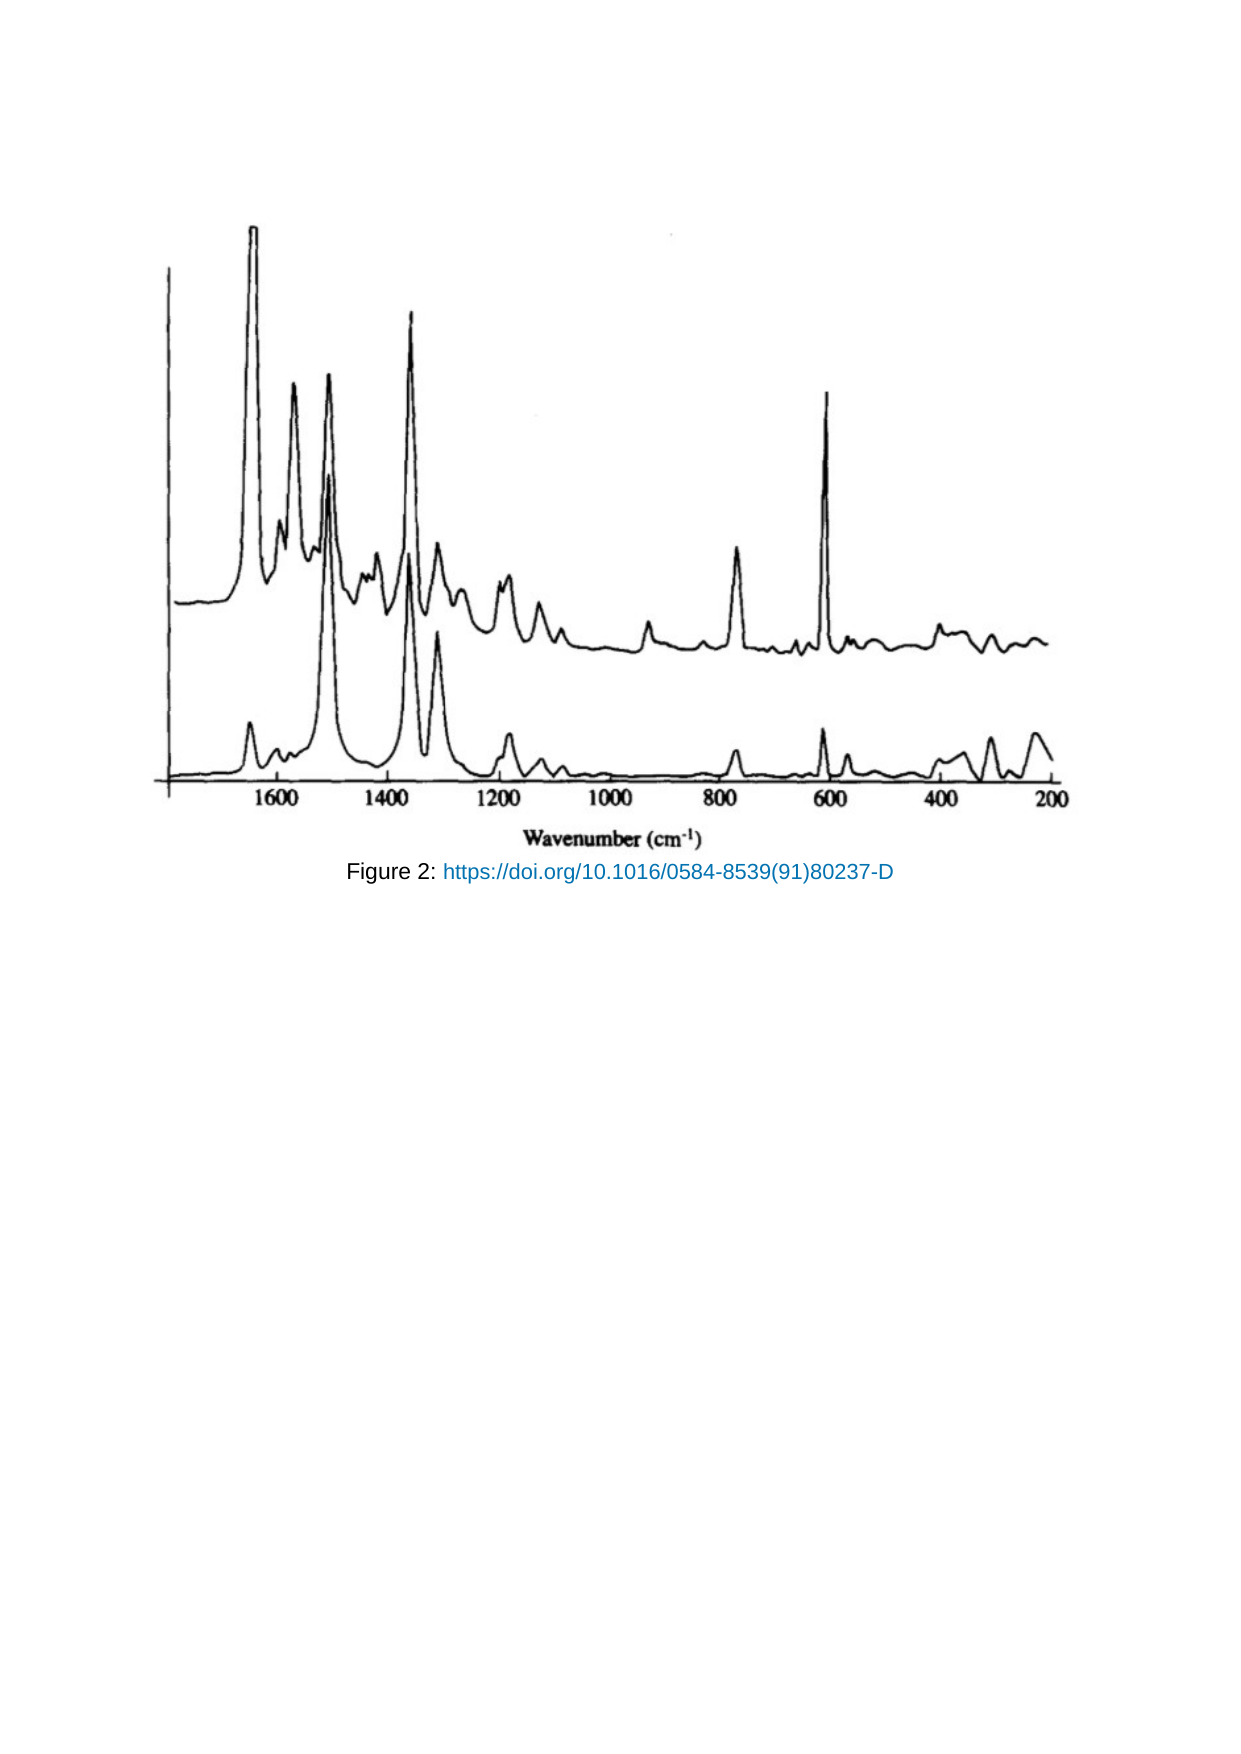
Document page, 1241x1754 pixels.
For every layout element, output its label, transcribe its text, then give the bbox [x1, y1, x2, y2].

text Figure 2: https://doi.org/10.1016/0584-8539(91)80237-D [150, 858, 1090, 884]
picture [150, 150, 1091, 855]
